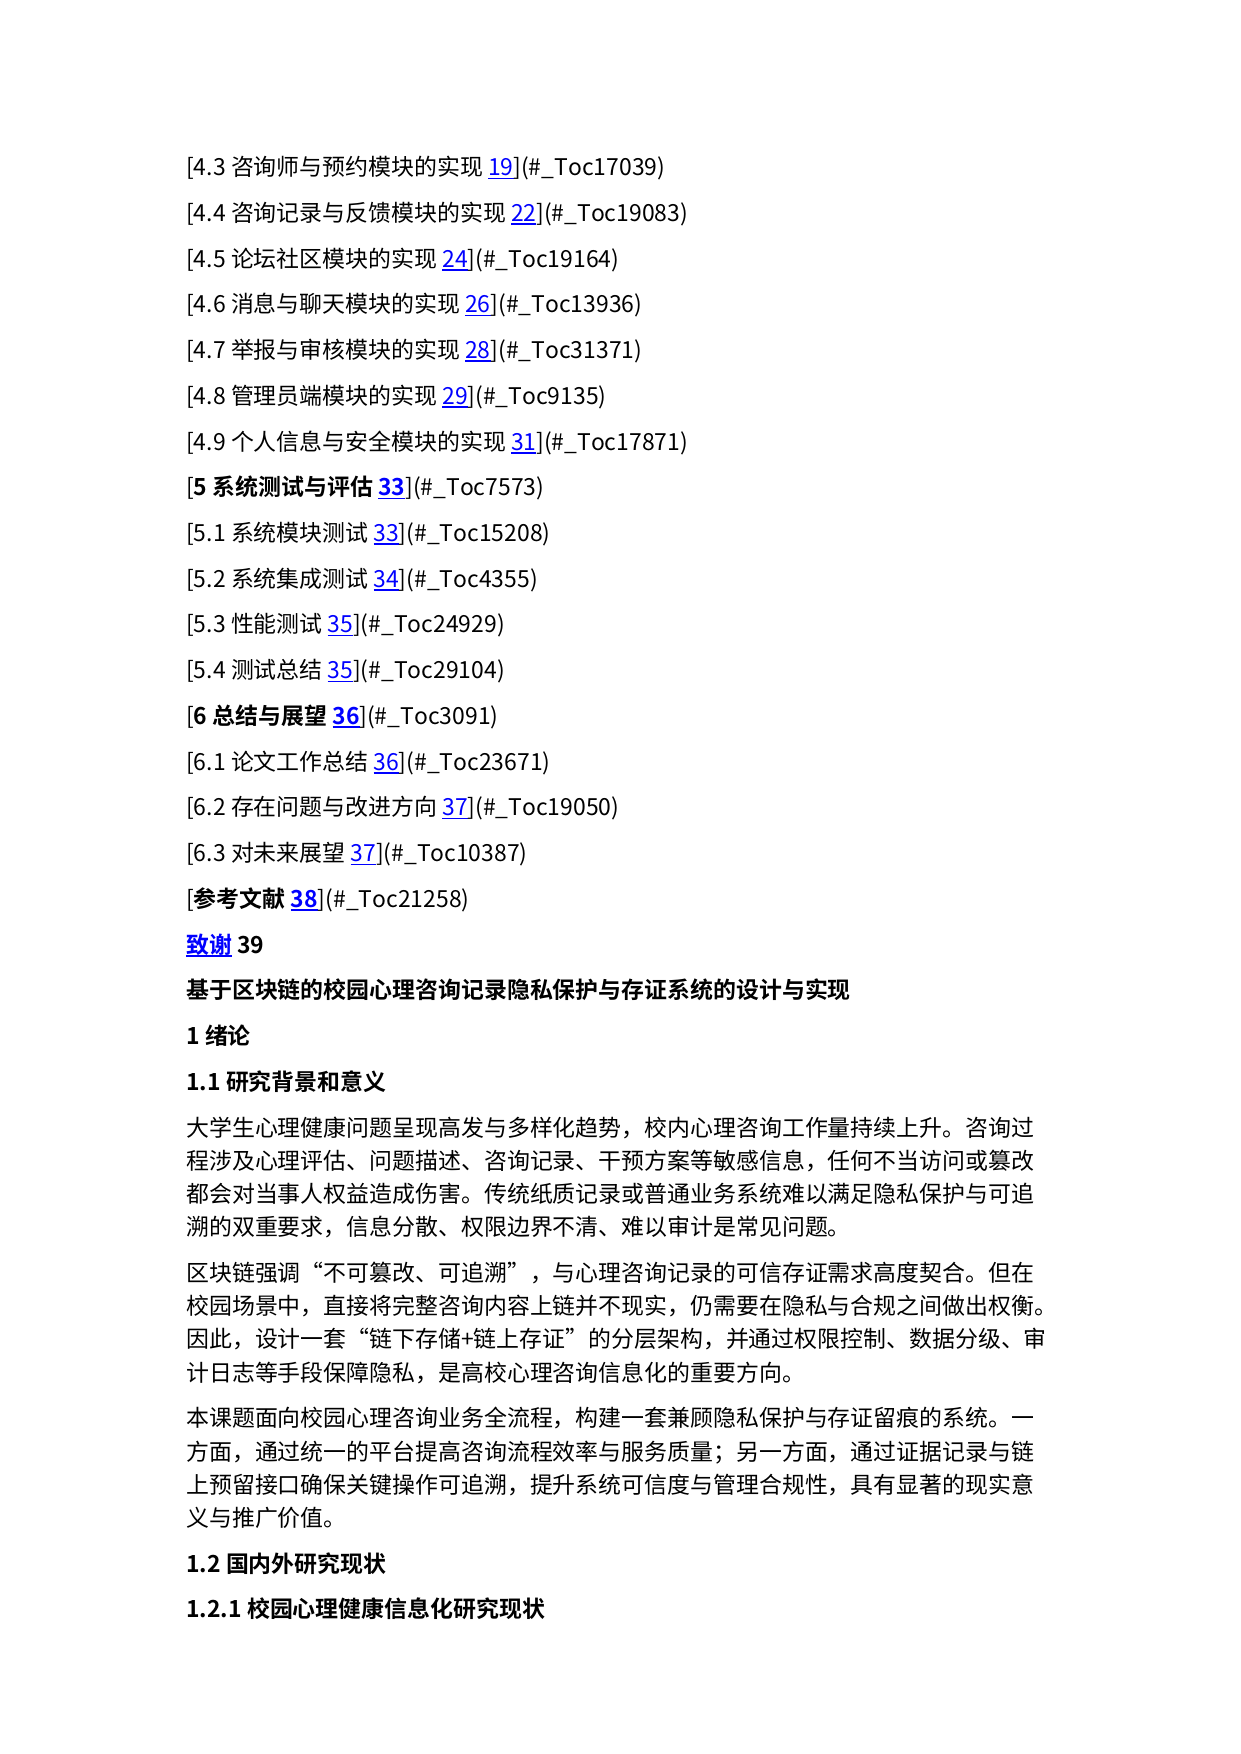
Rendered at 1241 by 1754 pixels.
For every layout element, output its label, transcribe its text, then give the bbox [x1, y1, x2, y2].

text [4.7 举报与审核模块的实现 28](#_Toc31371) [186, 332, 1054, 365]
text [4.5 论坛社区模块的实现 24](#_Toc19164) [186, 241, 1054, 274]
text 1.2.1 校园心理健康信息化研究现状 [186, 1591, 1054, 1624]
text [5.1 系统模块测试 33](#_Toc15208) [186, 515, 1054, 548]
text [5.3 性能测试 35](#_Toc24929) [186, 606, 1054, 639]
text [4.6 消息与聊天模块的实现 26](#_Toc13936) [186, 286, 1054, 319]
text [6.1 论文工作总结 36](#_Toc23671) [186, 743, 1054, 777]
text [参考文献 38](#_Toc21258) [186, 881, 1054, 914]
text 1.2 国内外研究现状 [186, 1546, 1054, 1579]
text [4.4 咨询记录与反馈模块的实现 22](#_Toc19083) [186, 195, 1054, 228]
text 基于区块链的校园心理咨询记录隐私保护与存证系统的设计与实现 [186, 972, 1054, 1005]
text 1.1 研究背景和意义 [186, 1064, 1054, 1097]
text 本课题面向校园心理咨询业务全流程，构建一套兼顾隐私保护与存证留痕的系统。一方面，通过统一的平台提高咨询流程效率与服务质量；另一方面，通过证据记录与链上预留接口确保关键操作可追溯，提升系统可信度与管理合规性，具有显著的现实意义与推广价值。 [186, 1400, 1054, 1533]
text [6.3 对未来展望 37](#_Toc10387) [186, 835, 1054, 868]
text [6 总结与展望 36](#_Toc3091) [186, 698, 1054, 731]
text [5 系统测试与评估 33](#_Toc7573) [186, 469, 1054, 502]
text 大学生心理健康问题呈现高发与多样化趋势，校内心理咨询工作量持续上升。咨询过程涉及心理评估、问题描述、咨询记录、干预方案等敏感信息，任何不当访问或篡改都会对当事人权益造成伤害。传统纸质记录或普通业务系统难以满足隐私保护与可追溯的双重要求，信息分散、权限边界不清、难以审计是常见问题。 [186, 1109, 1054, 1242]
text [4.3 咨询师与预约模块的实现 19](#_Toc17039) [186, 149, 1054, 182]
text 区块链强调“不可篡改、可追溯”，与心理咨询记录的可信存证需求高度契合。但在校园场景中，直接将完整咨询内容上链并不现实，仍需要在隐私与合规之间做出权衡。因此，设计一套“链下存储+链上存证”的分层架构，并通过权限控制、数据分级、审计日志等手段保障隐私，是高校心理咨询信息化的重要方向。 [186, 1255, 1054, 1388]
text [6.2 存在问题与改进方向 37](#_Toc19050) [186, 789, 1054, 822]
text [4.8 管理员端模块的实现 29](#_Toc9135) [186, 378, 1054, 411]
text [5.2 系统集成测试 34](#_Toc4355) [186, 561, 1054, 594]
text 致谢 39 [186, 926, 1054, 960]
text 1 绪论 [186, 1018, 1054, 1051]
text [5.4 测试总结 35](#_Toc29104) [186, 652, 1054, 685]
text [4.9 个人信息与安全模块的实现 31](#_Toc17871) [186, 423, 1054, 457]
